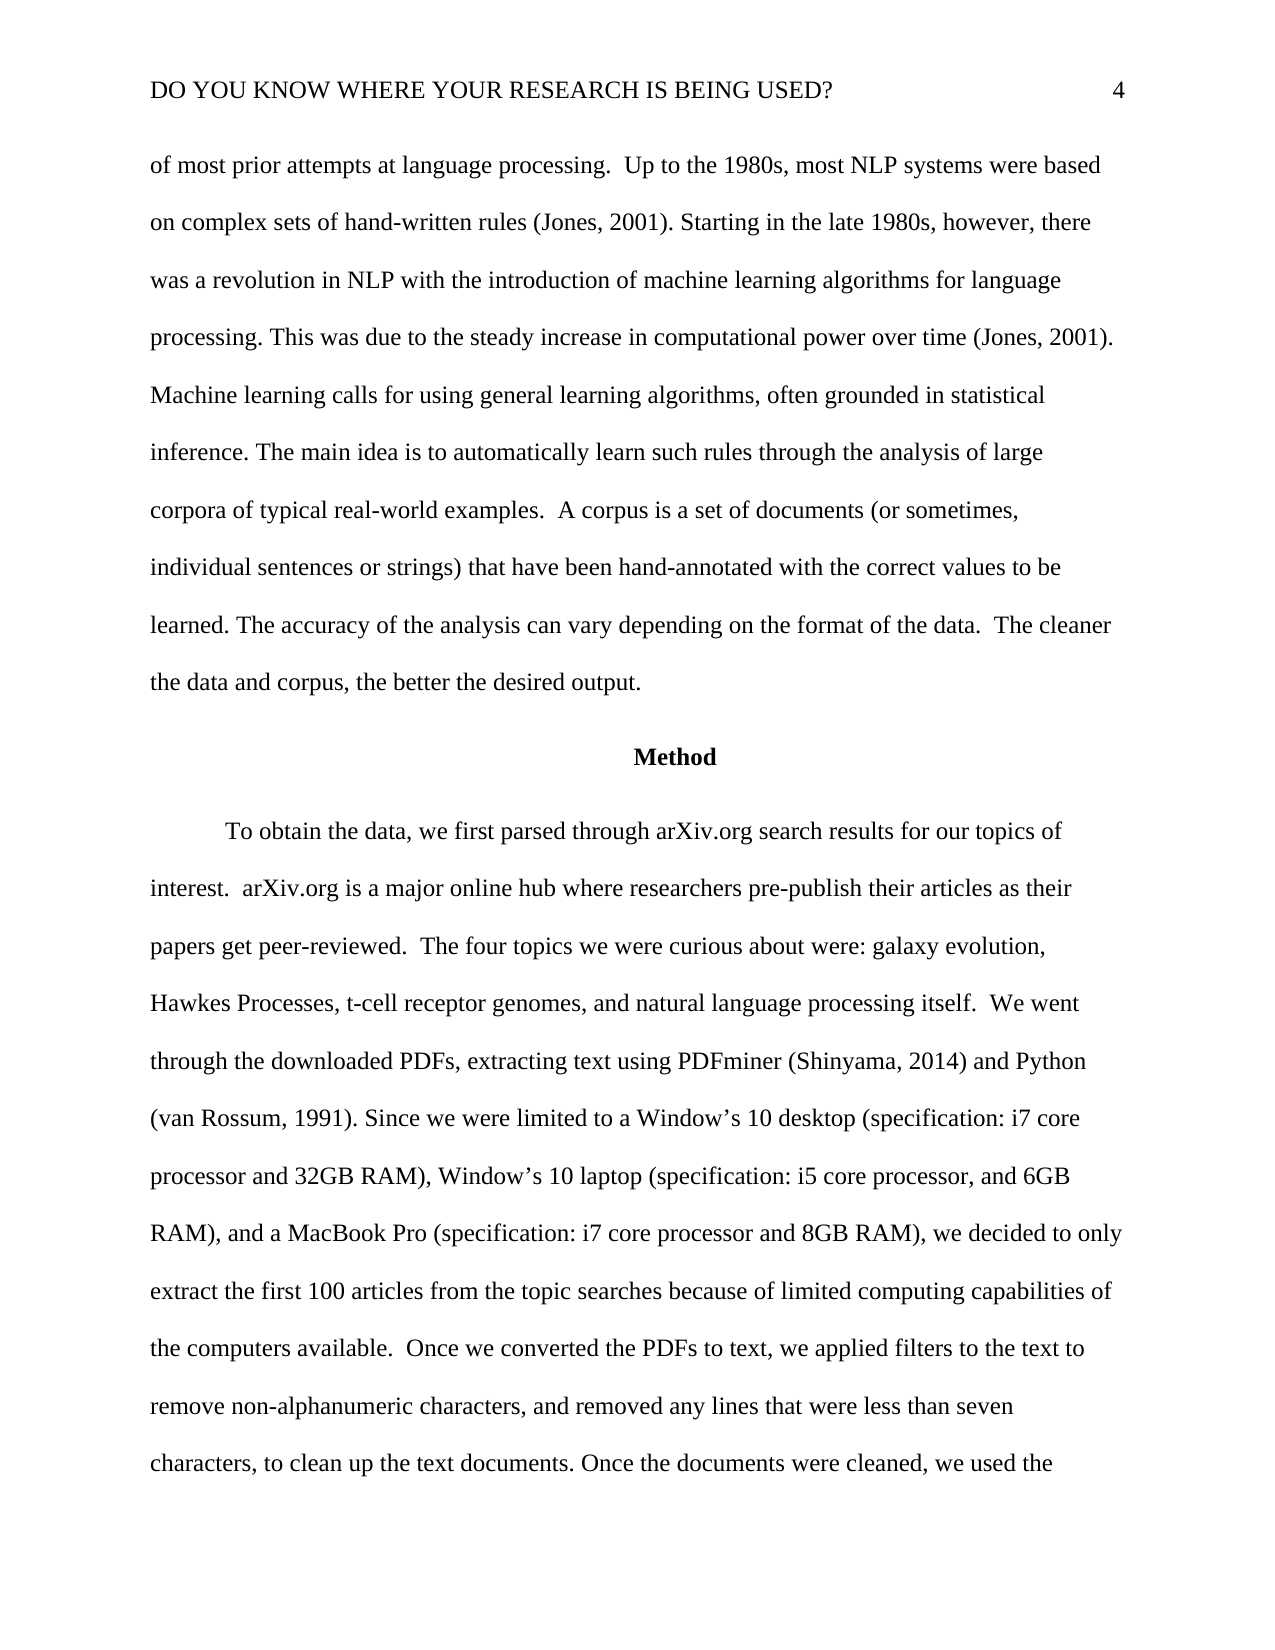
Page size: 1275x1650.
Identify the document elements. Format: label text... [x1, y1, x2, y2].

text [150, 816, 1125, 1477]
text Method [150, 742, 1125, 770]
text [150, 150, 1125, 696]
